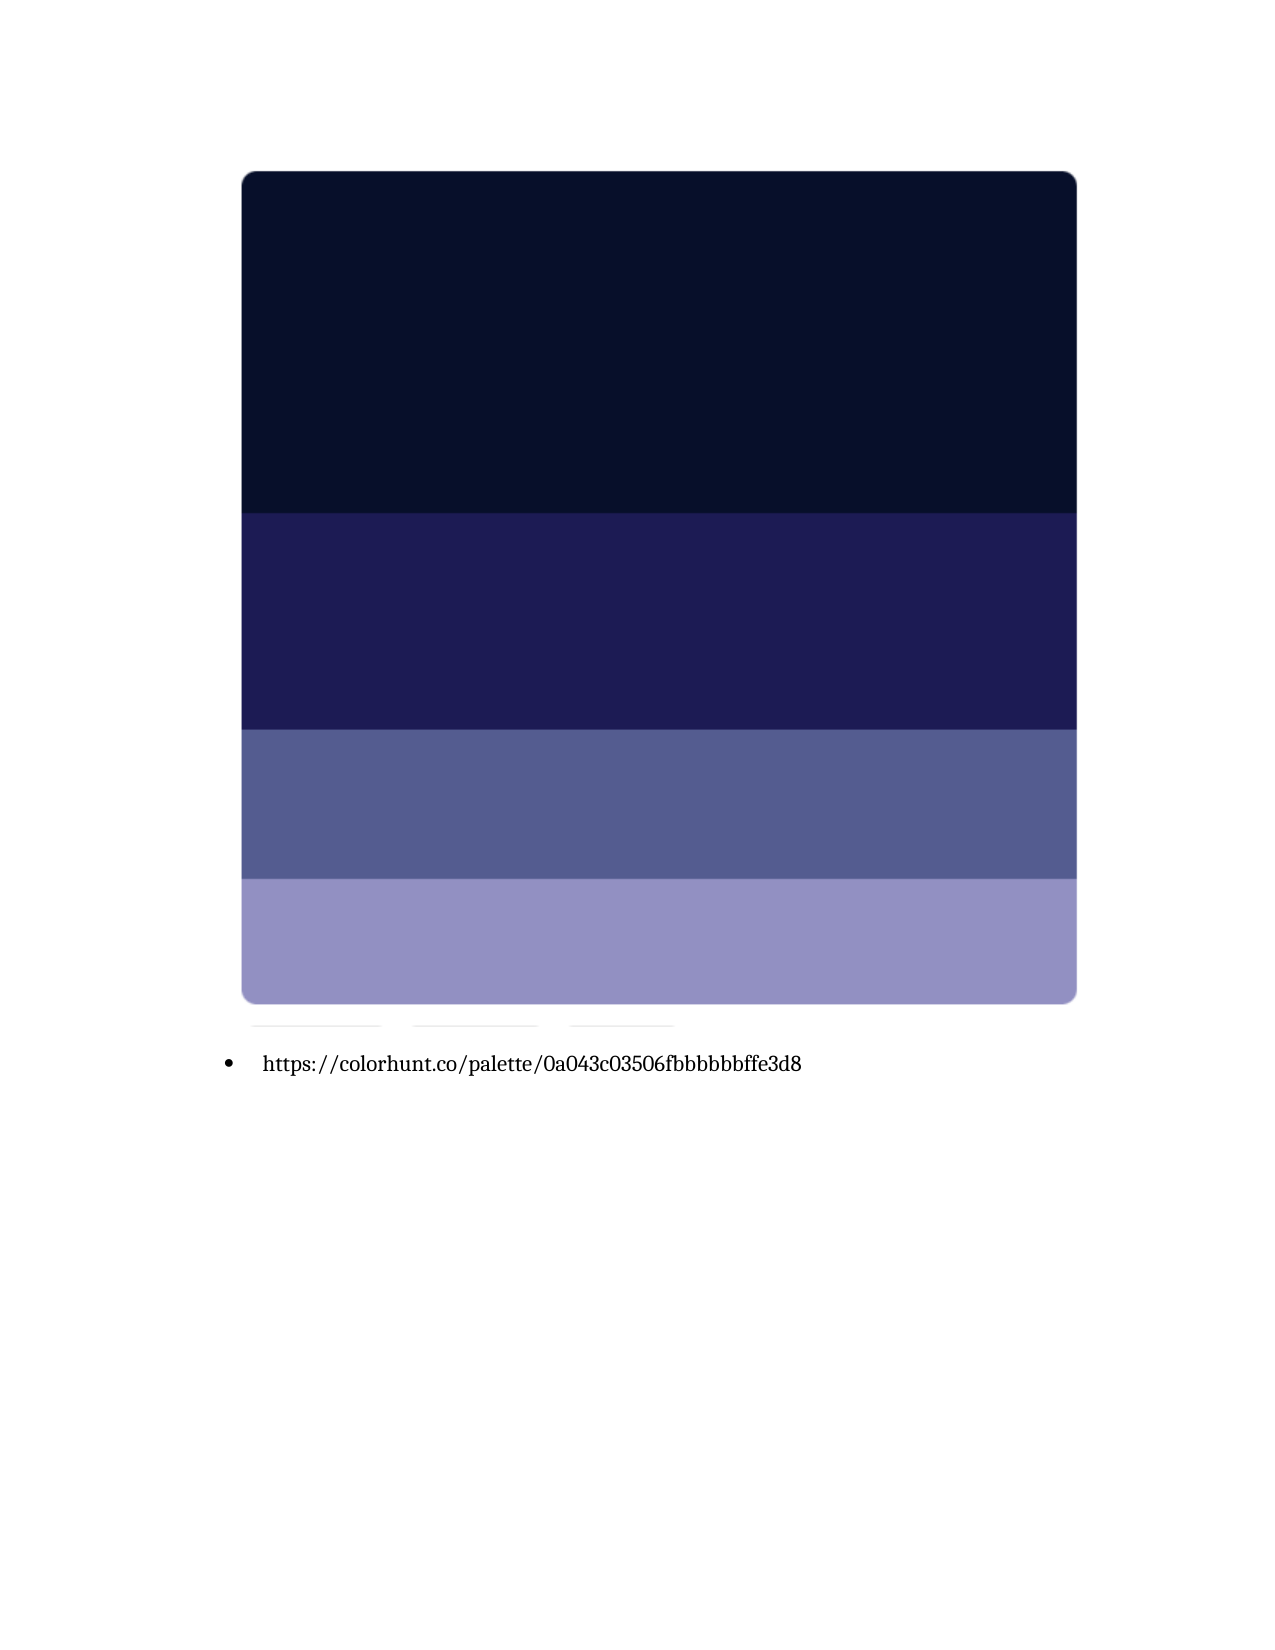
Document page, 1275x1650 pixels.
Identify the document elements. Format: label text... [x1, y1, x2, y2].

picture [206, 150, 1107, 1027]
list https://colorhunt.co/palette/0a043c03506fbbbbbbffe3d8 [225, 1051, 1087, 1078]
